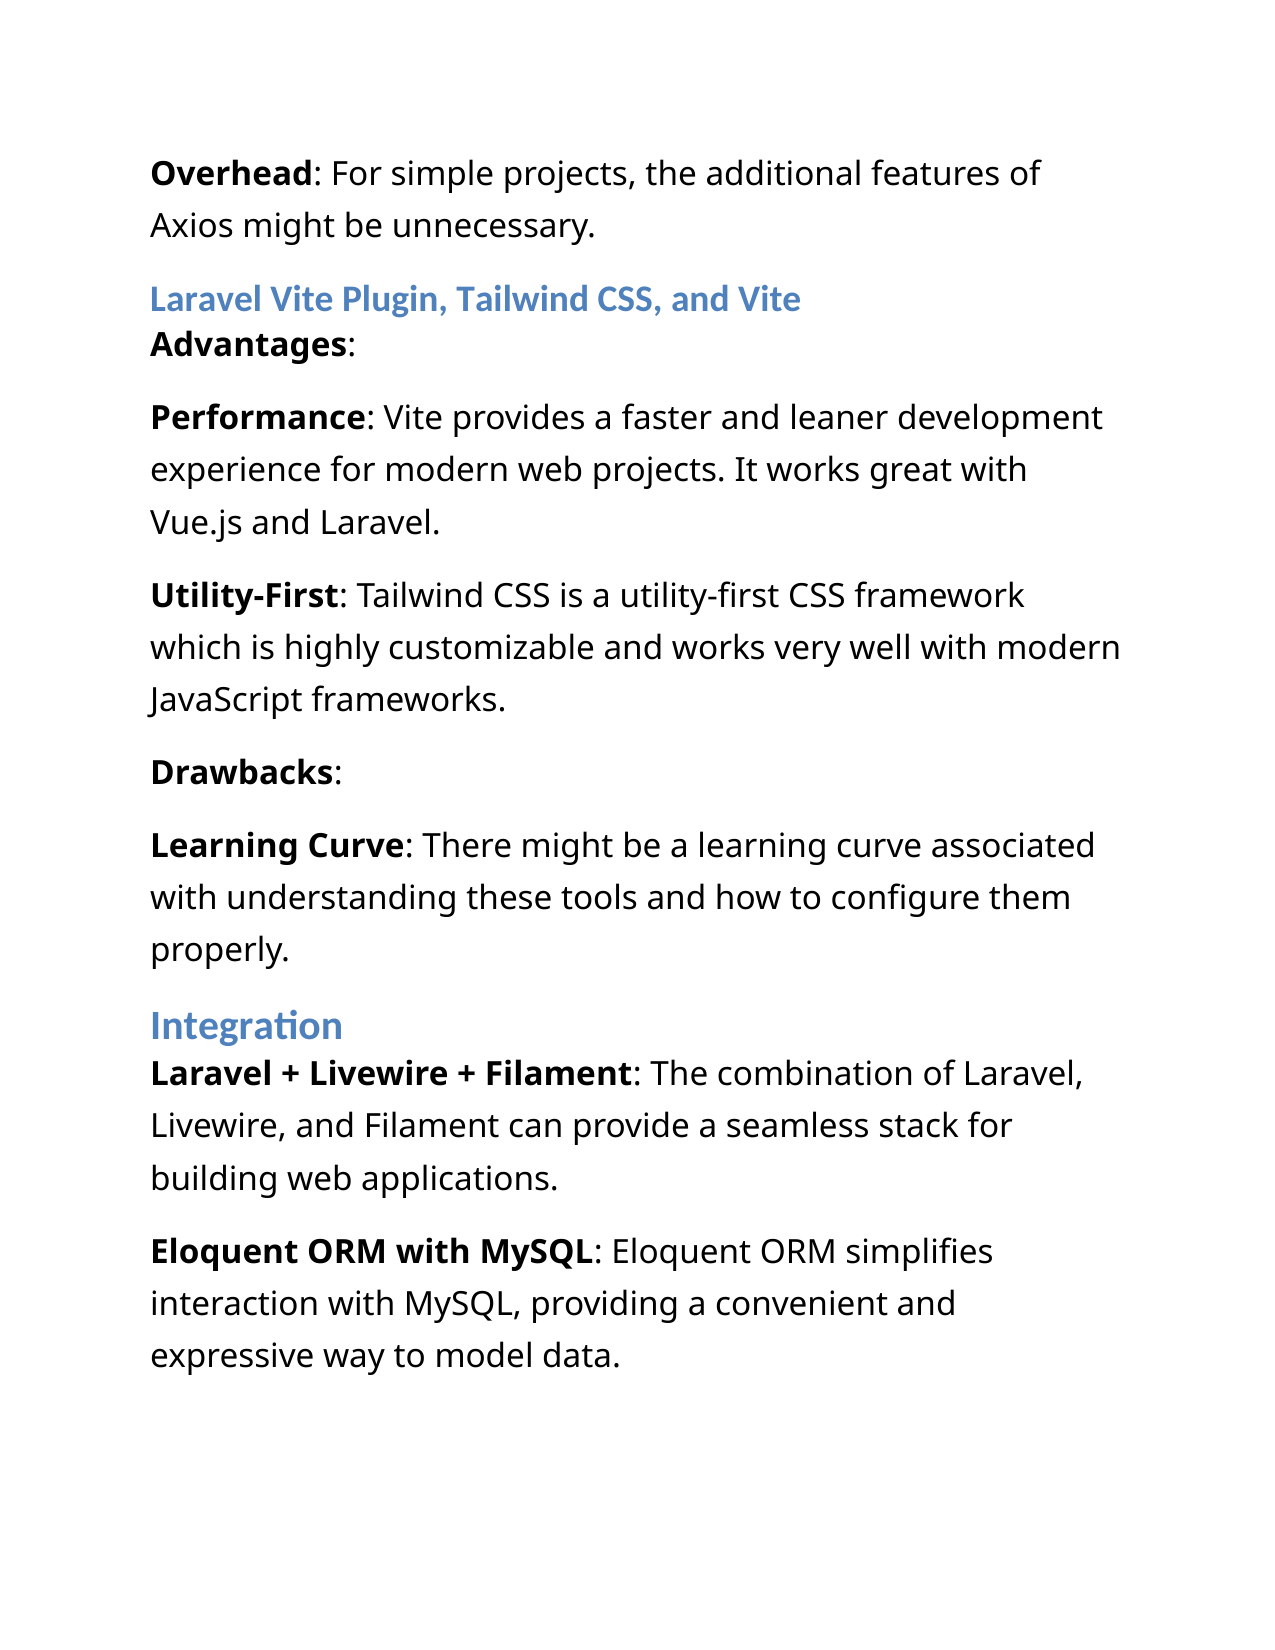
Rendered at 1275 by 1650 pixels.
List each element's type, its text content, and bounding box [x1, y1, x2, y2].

subtitle Integration [150, 999, 1125, 1050]
subtitle Laravel Vite Plugin, Tailwind CSS, and Vite [150, 275, 1125, 321]
